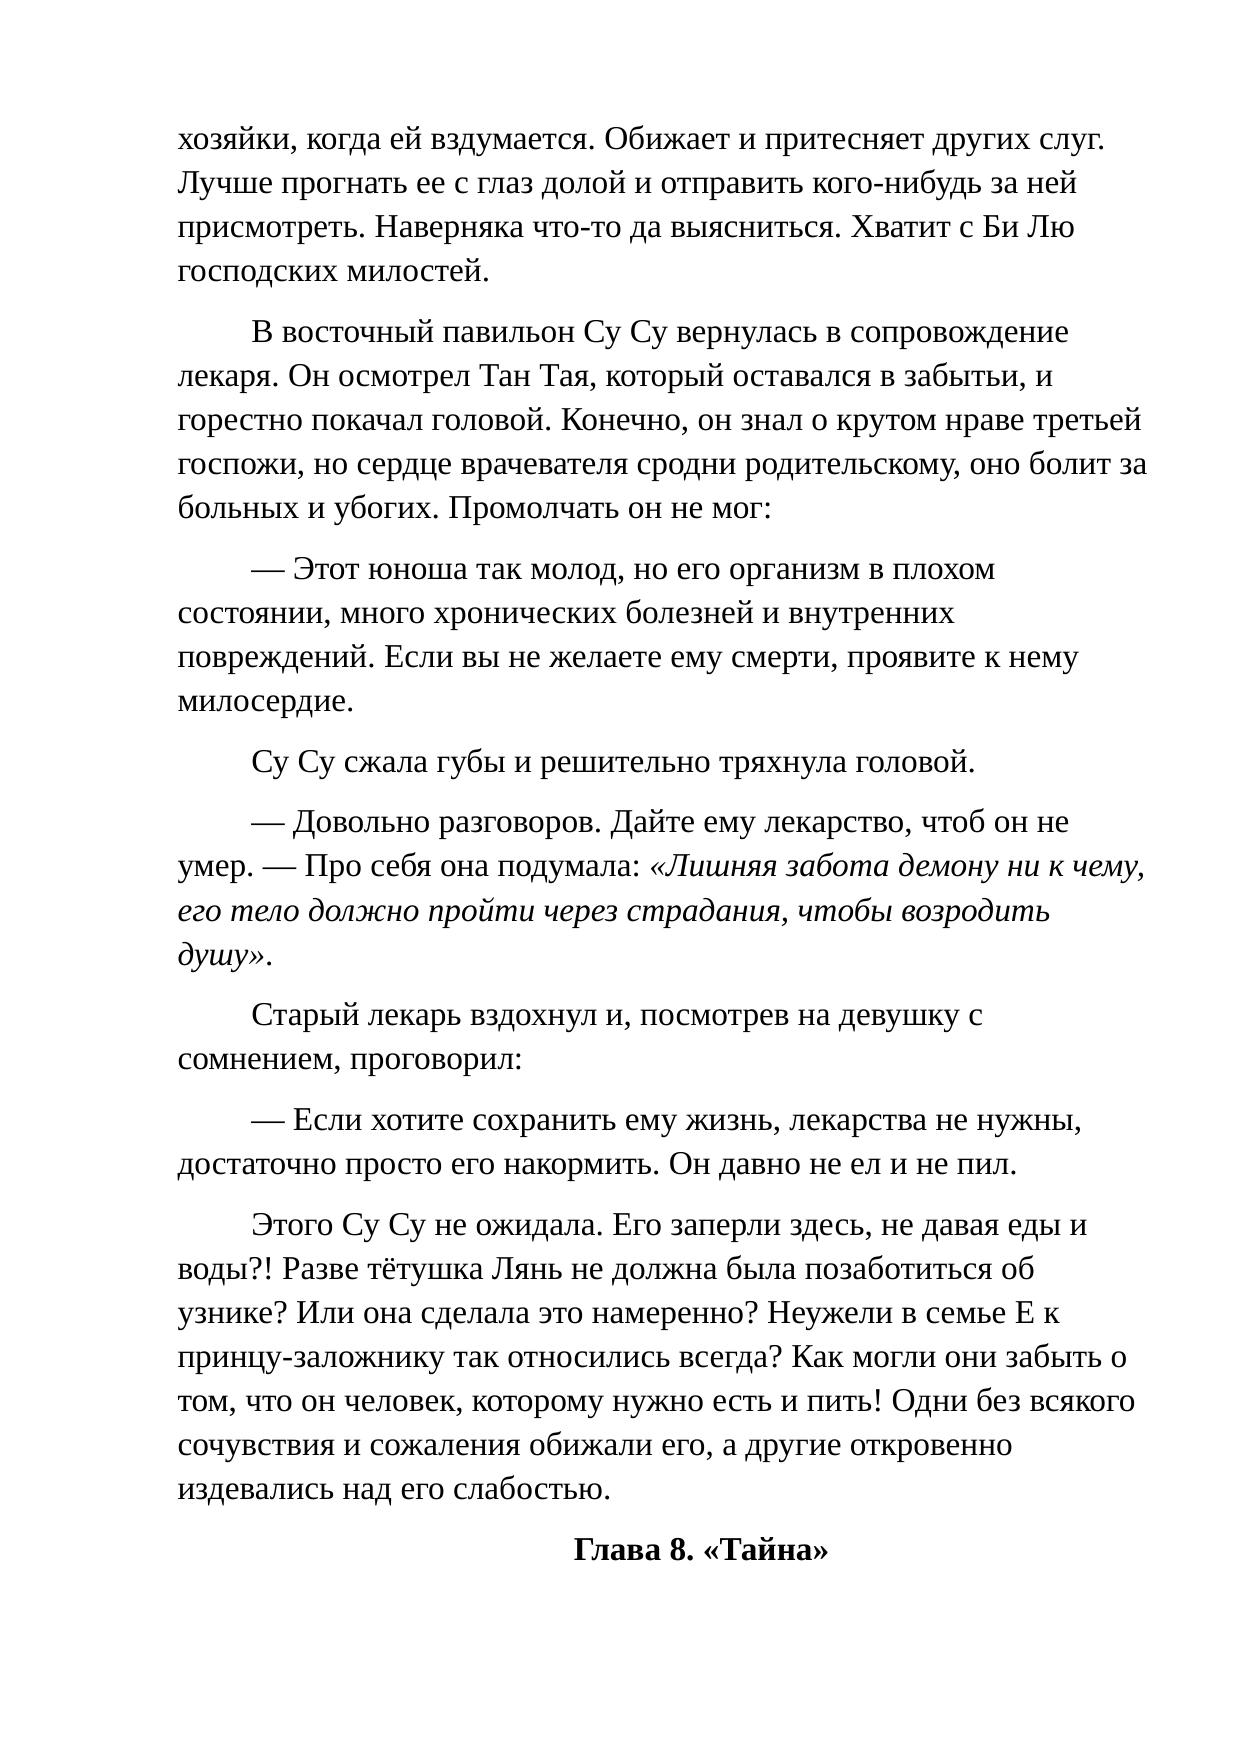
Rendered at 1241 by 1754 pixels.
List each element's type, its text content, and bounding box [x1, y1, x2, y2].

text Старый лекарь вздохнул и, посмотрев на девушку с сомнением, проговорил: [177, 994, 1152, 1077]
text Су Су сжала губы и решительно тряхнула головой. [177, 741, 1152, 779]
text — Довольно разговоров. Дайте ему лекарство, чтоб он не умер. — Про себя она подумала: «Лишняя забота демону ни к чему, его тело должно пройти через страдания, чтобы возродить душу». [177, 802, 1152, 972]
text — Этот юноша так молод, но его организм в плохом состоянии, много хронических болезней и внутренних повреждений. Если вы не желаете ему смерти, проявите к нему милосердие. [177, 548, 1152, 718]
subtitle Глава 8. «Тайна» [177, 1529, 1152, 1568]
text В восточный павильон Су Су вернулась в сопровождение лекаря. Он осмотрел Тан Тая, который оставался в забытьи, и горестно покачал головой. Конечно, он знал о крутом нраве третьей госпожи, но сердце врачевателя сродни родительскому, оно болит за больных и убогих. Промолчать он не мог: [177, 311, 1152, 526]
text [177, 118, 1152, 289]
text Этого Су Су не ожидала. Его заперли здесь, не давая еды и воды?! Разве тётушка Лянь не должна была позаботиться об узнике? Или она сделала это намеренно? Неужели в семье Е к принцу-заложнику так относились всегда? Как могли они забыть о том, что он человек, которому нужно есть и пить! Одни без всякого сочувствия и сожаления обижали его, а другие откровенно издевались над его слабостью. [177, 1204, 1152, 1507]
text — Если хотите сохранить ему жизнь, лекарства не нужны, достаточно просто его накормить. Он давно не ел и не пил. [177, 1099, 1152, 1182]
